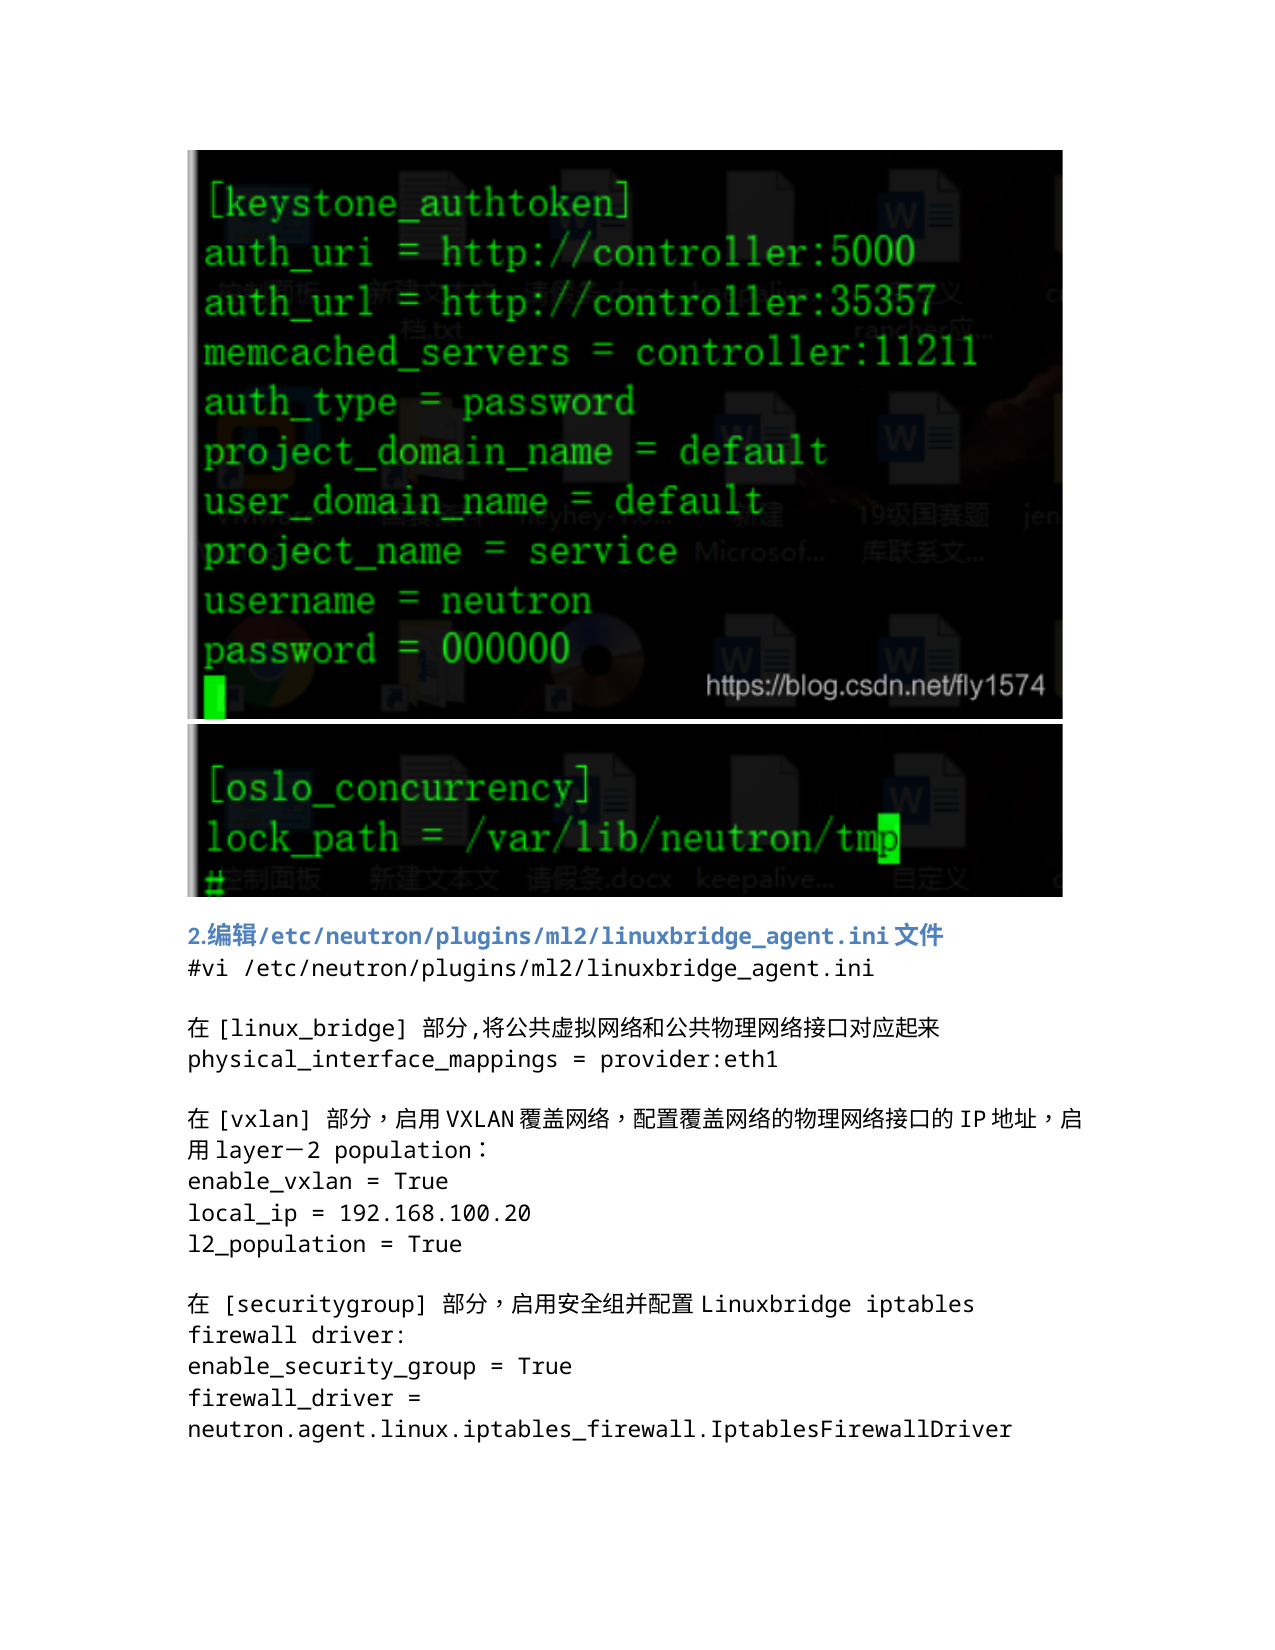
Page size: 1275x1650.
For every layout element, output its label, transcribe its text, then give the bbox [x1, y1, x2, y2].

picture [187, 150, 1063, 719]
picture [187, 724, 1063, 897]
text #vi /etc/neutron/plugins/ml2/linuxbridge_agent.ini 在 [linux_bridge] 部分,将公共虚拟网络和公共物理网络接口对应起来 physical_interface_mappings = provider:eth1 在 [vxlan] 部分，启用VXLAN覆盖网络，配置覆盖网络的物理网络接口的IP地址，启用layer－2 population： enable_vxlan = True local_ip = 192.168.100.20 l2_population = True 在 [securitygroup] 部分，启用安全组并配置 Linuxbridge iptables firewall driver: enable_security_group = True firewall_driver = neutron.agent.linux.iptables_firewall.IptablesFirewallDriver [187, 951, 1087, 1444]
text 2.编辑/etc/neutron/plugins/ml2/linuxbridge_agent.ini文件 [187, 917, 1087, 951]
